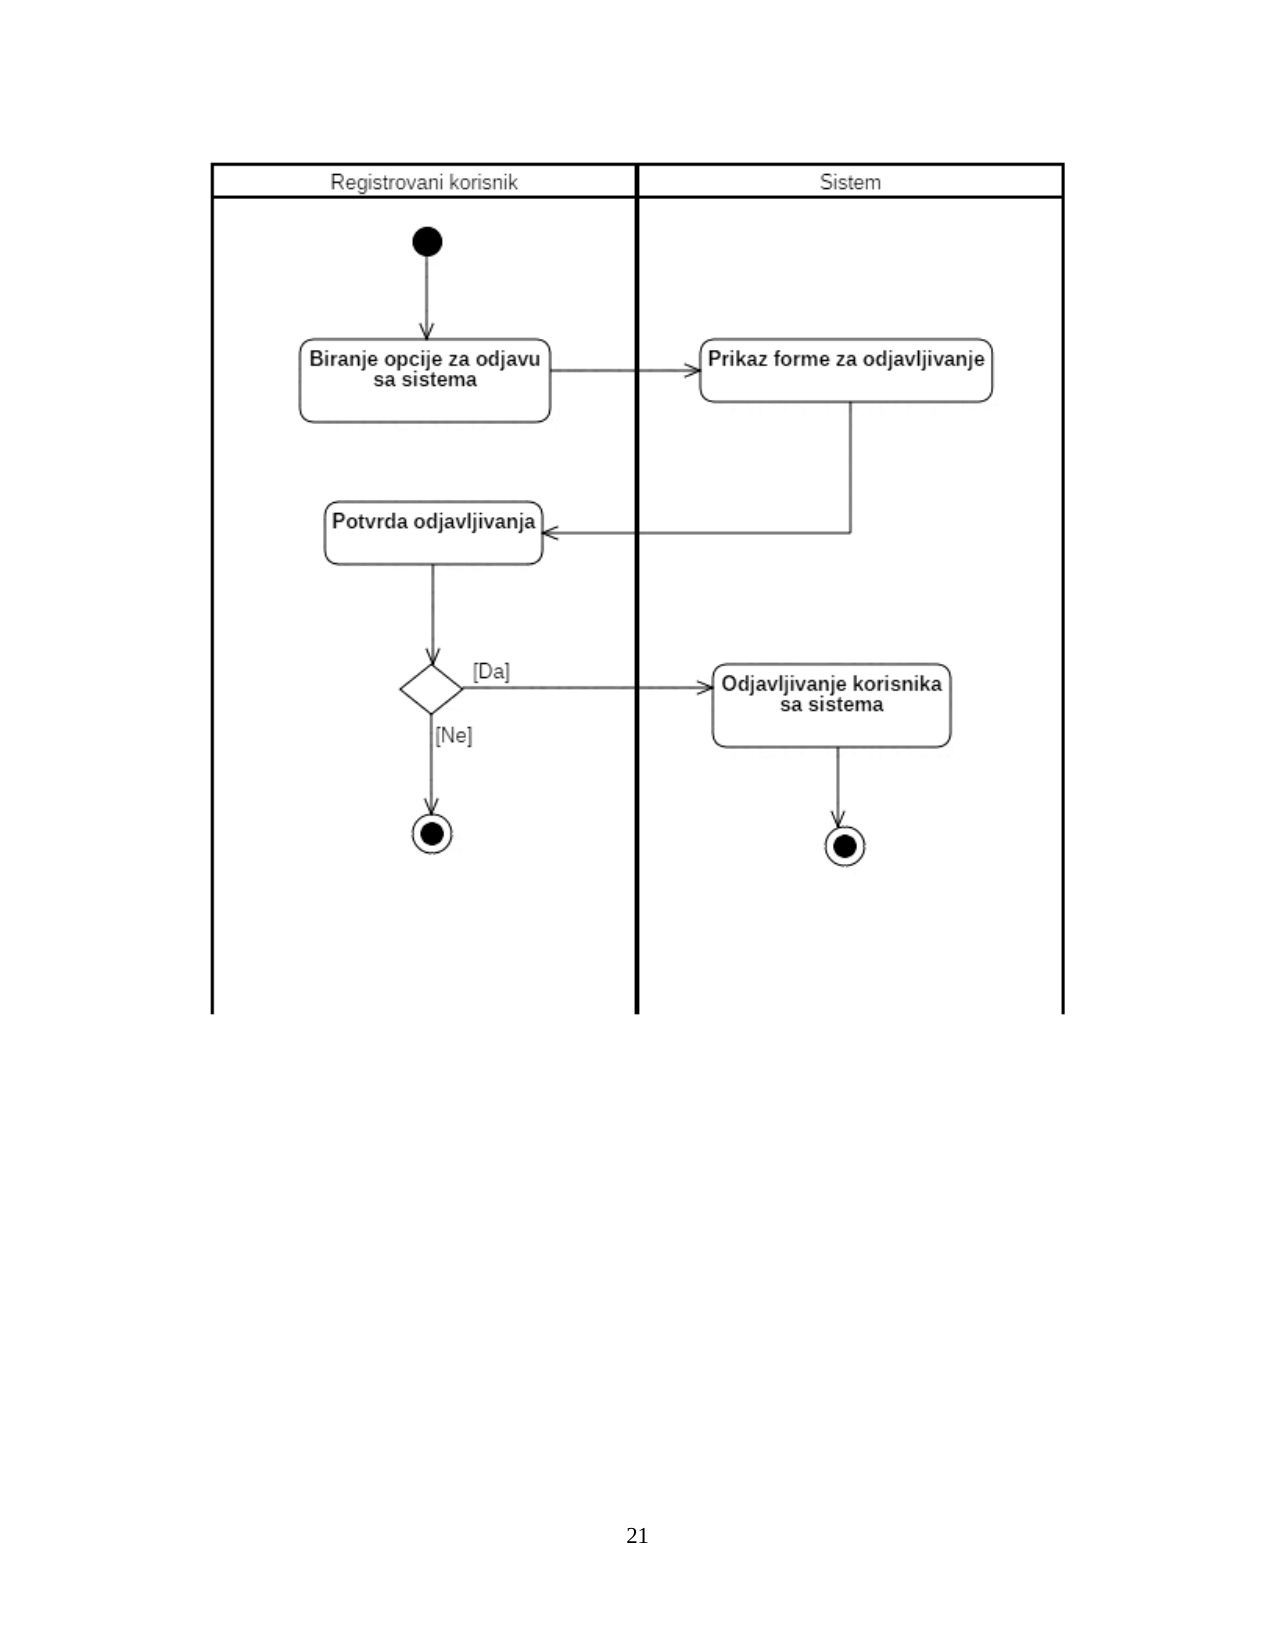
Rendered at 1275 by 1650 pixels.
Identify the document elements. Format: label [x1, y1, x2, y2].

picture [204, 150, 1071, 1034]
